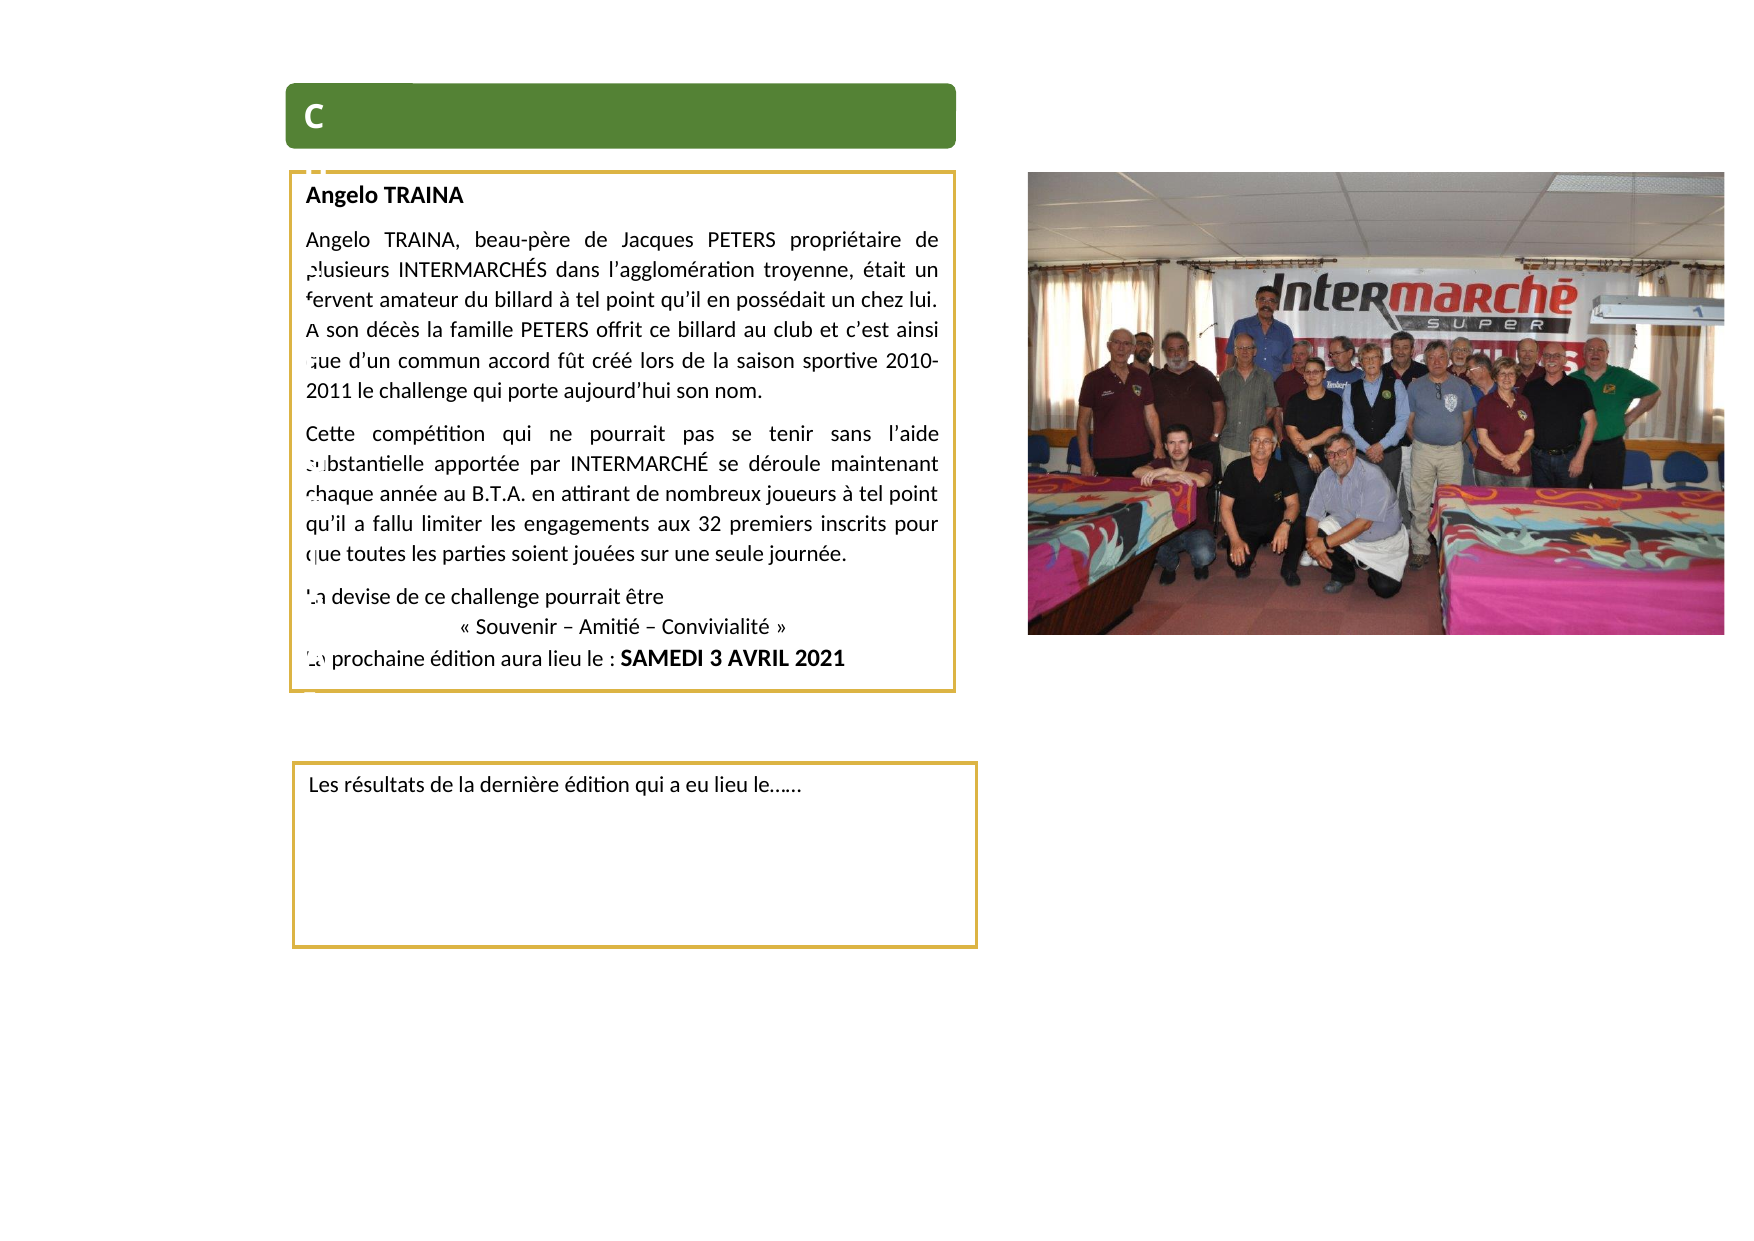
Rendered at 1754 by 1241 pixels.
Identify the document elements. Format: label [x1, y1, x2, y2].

picture [1027, 172, 1725, 635]
